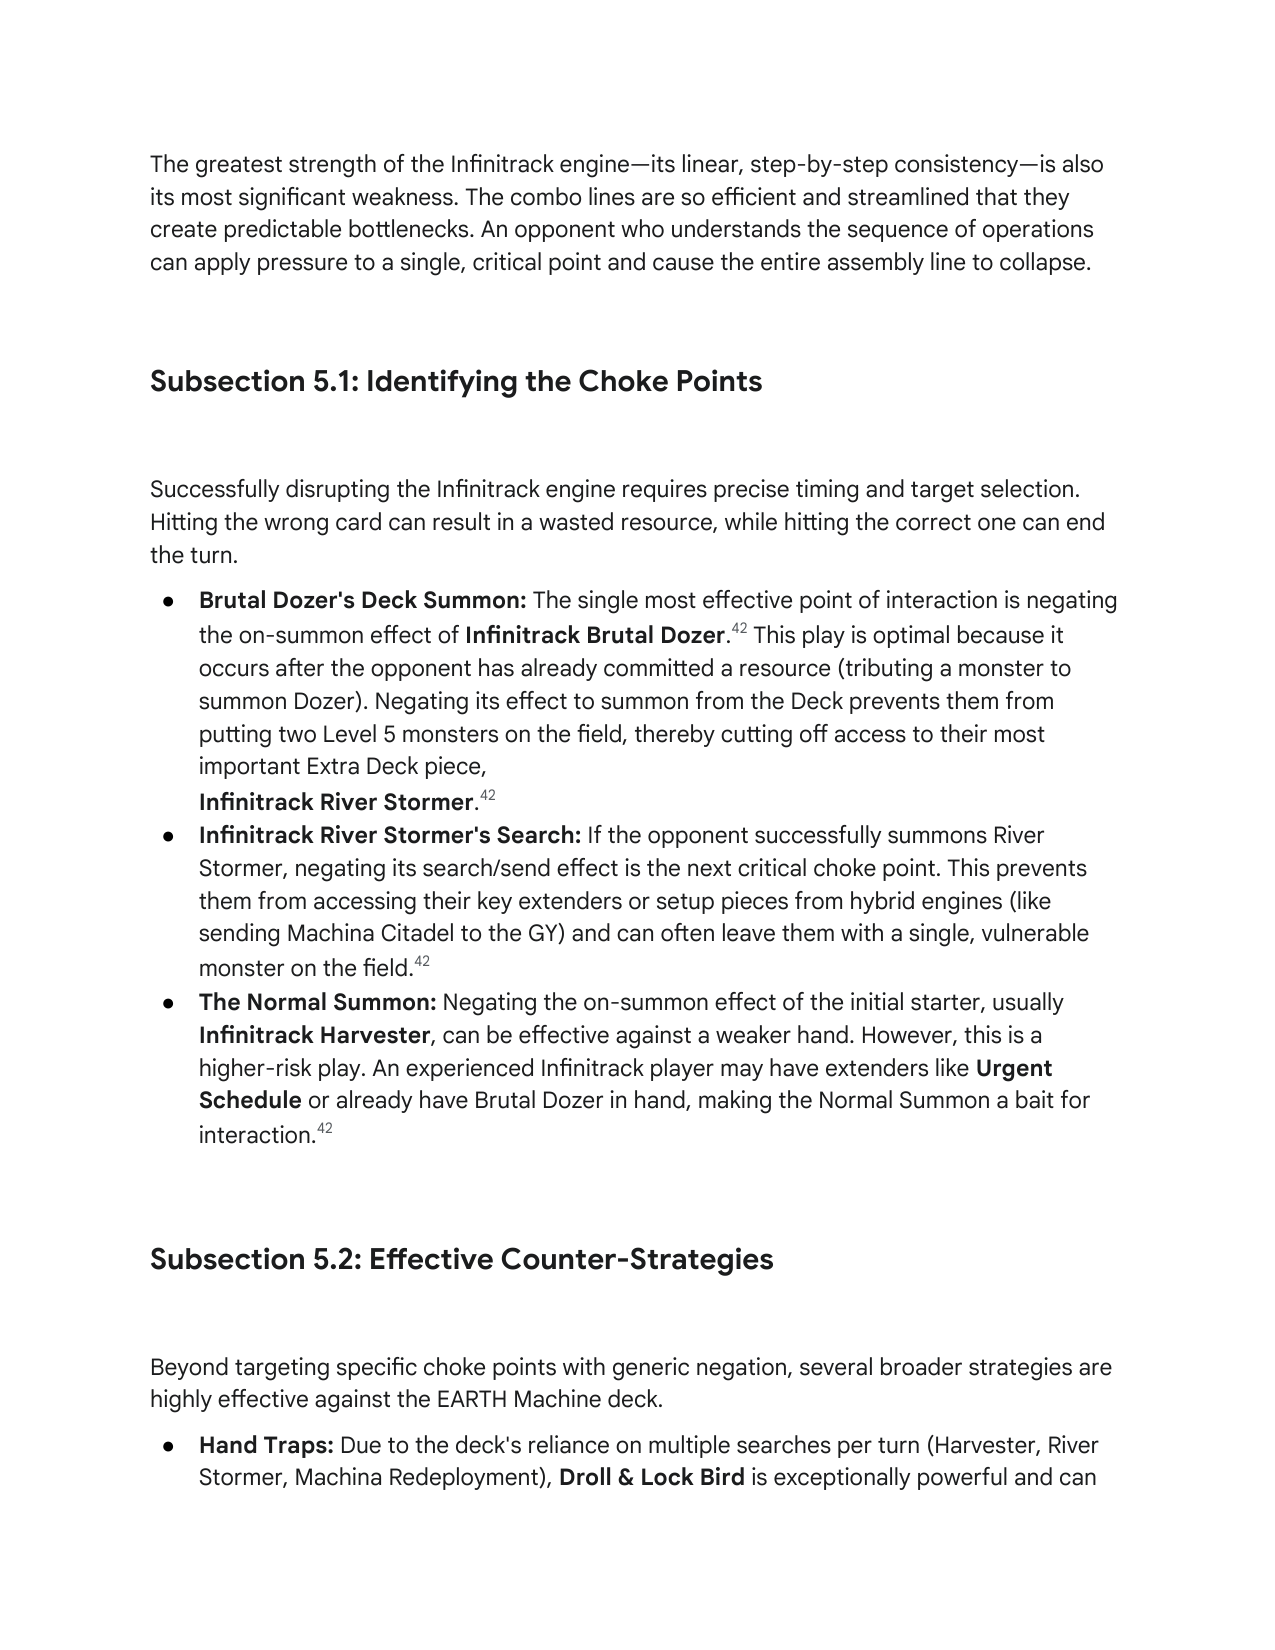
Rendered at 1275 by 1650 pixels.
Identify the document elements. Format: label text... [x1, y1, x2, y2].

subtitle Subsection 5.2: Effective Counter-Strategies [150, 1241, 1125, 1278]
list The Normal Summon: Negating the on-summon effect of the initial starter, usually Infinitrack Harvester, can be effective against a weaker hand. However, this is a higher-risk play. An experienced Infinitrack player may have extenders like Urgent Schedule or already have Brutal Dozer in hand, making the Normal Summon a bait for interaction.42 [161, 988, 1125, 1151]
list Brutal Dozer's Deck Summon: The single most effective point of interaction is negating the on-summon effect of Infinitrack Brutal Dozer.42 This play is optimal because it occurs after the opponent has already committed a resource (tributing a monster to summon Dozer). Negating its effect to summon from the Deck prevents them from putting two Level 5 monsters on the field, thereby cutting off access to their most important Extra Deck piece, Infinitrack River Stormer.42 [161, 586, 1125, 817]
text The greatest strength of the Infinitrack engine—its linear, step-by-step consistency—is also its most significant weakness. The combo lines are so efficient and streamlined that they create predictable bottlenecks. An opponent who understands the sequence of operations can apply pressure to a single, critical point and cause the entire assembly line to collapse. [150, 150, 1125, 277]
subtitle Subsection 5.1: Identifying the Choke Points [150, 363, 1125, 400]
text Beyond targeting specific choke points with generic negation, several broader strategies are highly effective against the EARTH Machine deck. [150, 1353, 1125, 1414]
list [161, 1431, 1125, 1492]
text Successfully disrupting the Infinitrack engine requires precise timing and target selection. Hitting the wrong card can result in a wasted resource, while hitting the correct one can end the turn. [150, 475, 1125, 569]
list Infinitrack River Stormer's Search: If the opponent successfully summons River Stormer, negating its search/send effect is the next critical choke point. This prevents them from accessing their key extenders or setup pieces from hybrid engines (like sending Machina Citadel to the GY) and can often leave them with a single, vulnerable monster on the field.42 [161, 821, 1125, 984]
